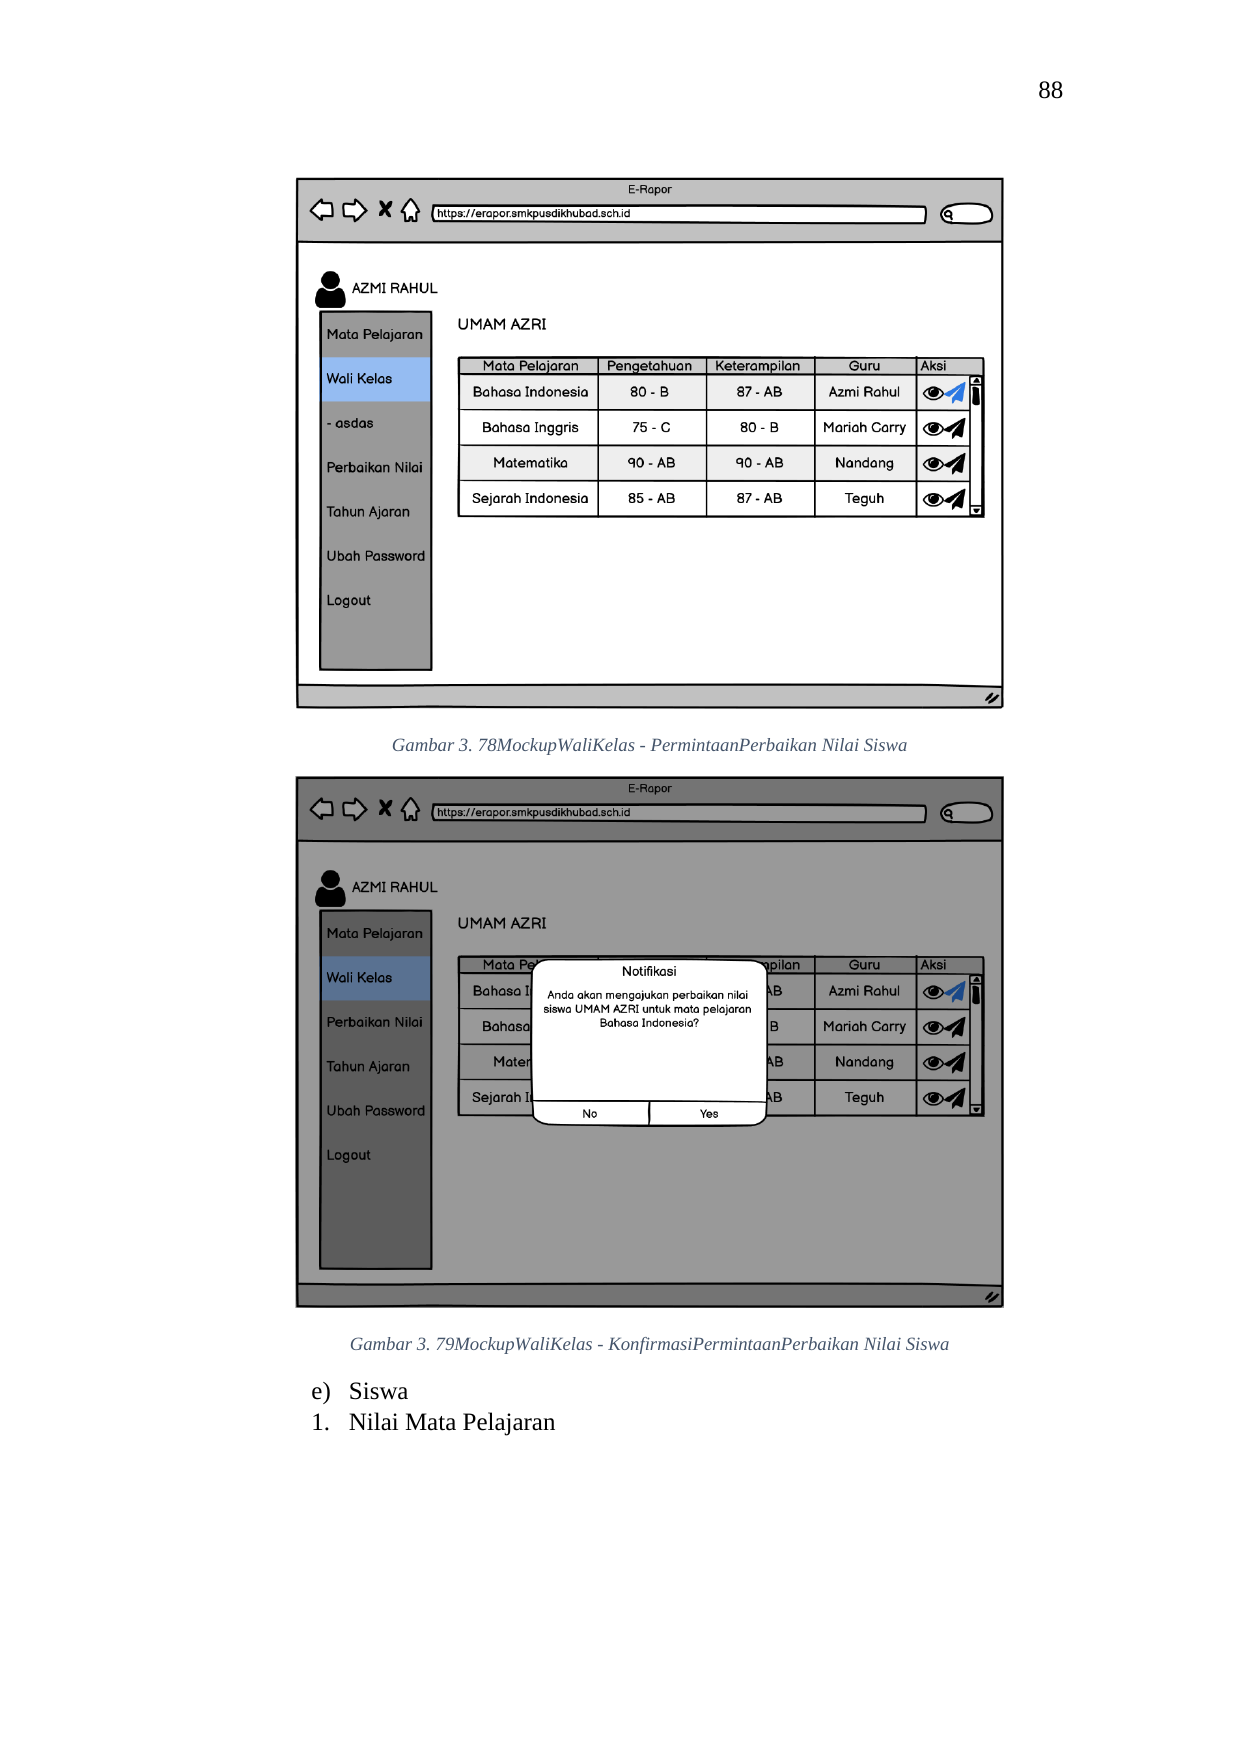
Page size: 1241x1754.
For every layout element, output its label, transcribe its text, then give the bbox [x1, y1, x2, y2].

list Nilai Mata Pelajaran [311, 1407, 1063, 1436]
picture [295, 776, 1004, 1308]
list Siswa [311, 1376, 1063, 1404]
picture [295, 177, 1004, 709]
